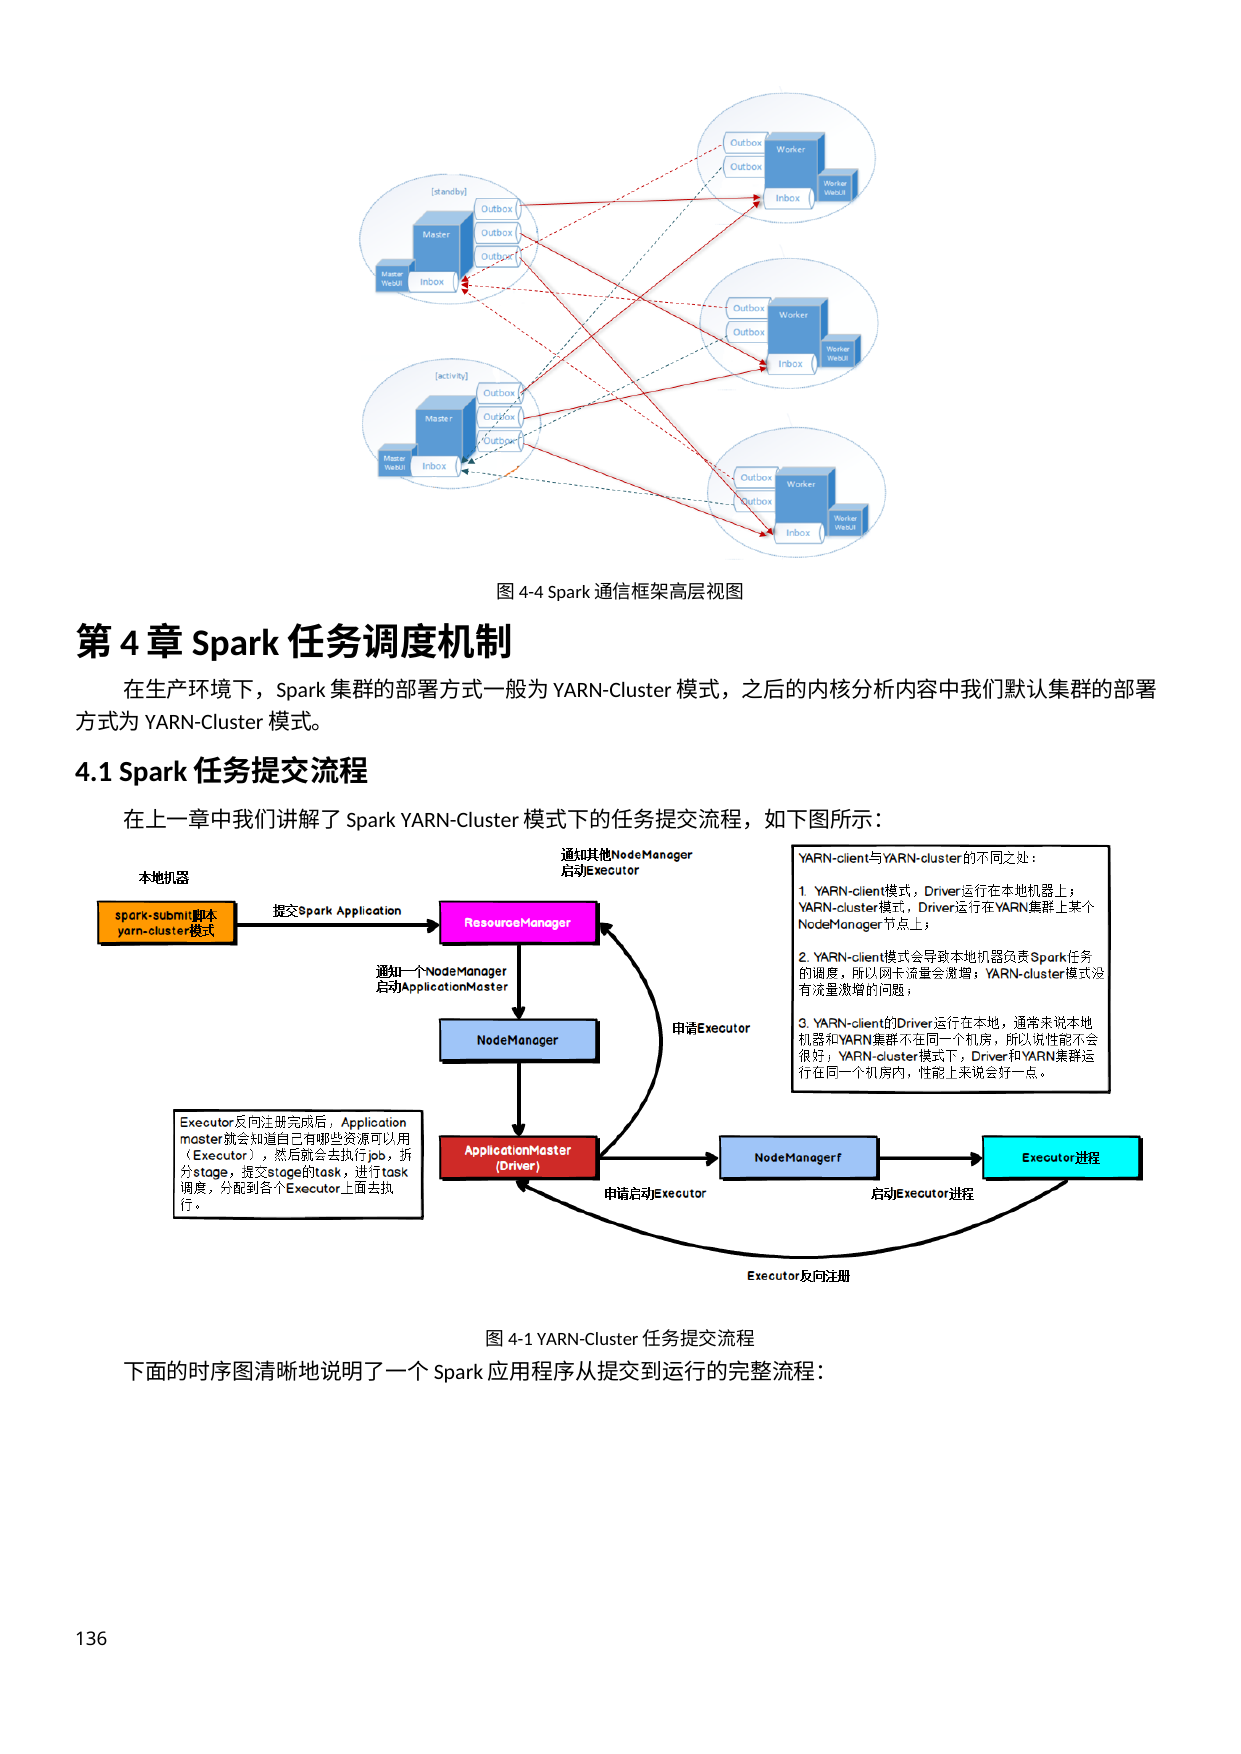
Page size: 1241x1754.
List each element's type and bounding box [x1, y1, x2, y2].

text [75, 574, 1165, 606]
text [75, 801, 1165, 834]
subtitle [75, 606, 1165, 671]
picture [87, 833, 1153, 1291]
picture [348, 86, 892, 564]
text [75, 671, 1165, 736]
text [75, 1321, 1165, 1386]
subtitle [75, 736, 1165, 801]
